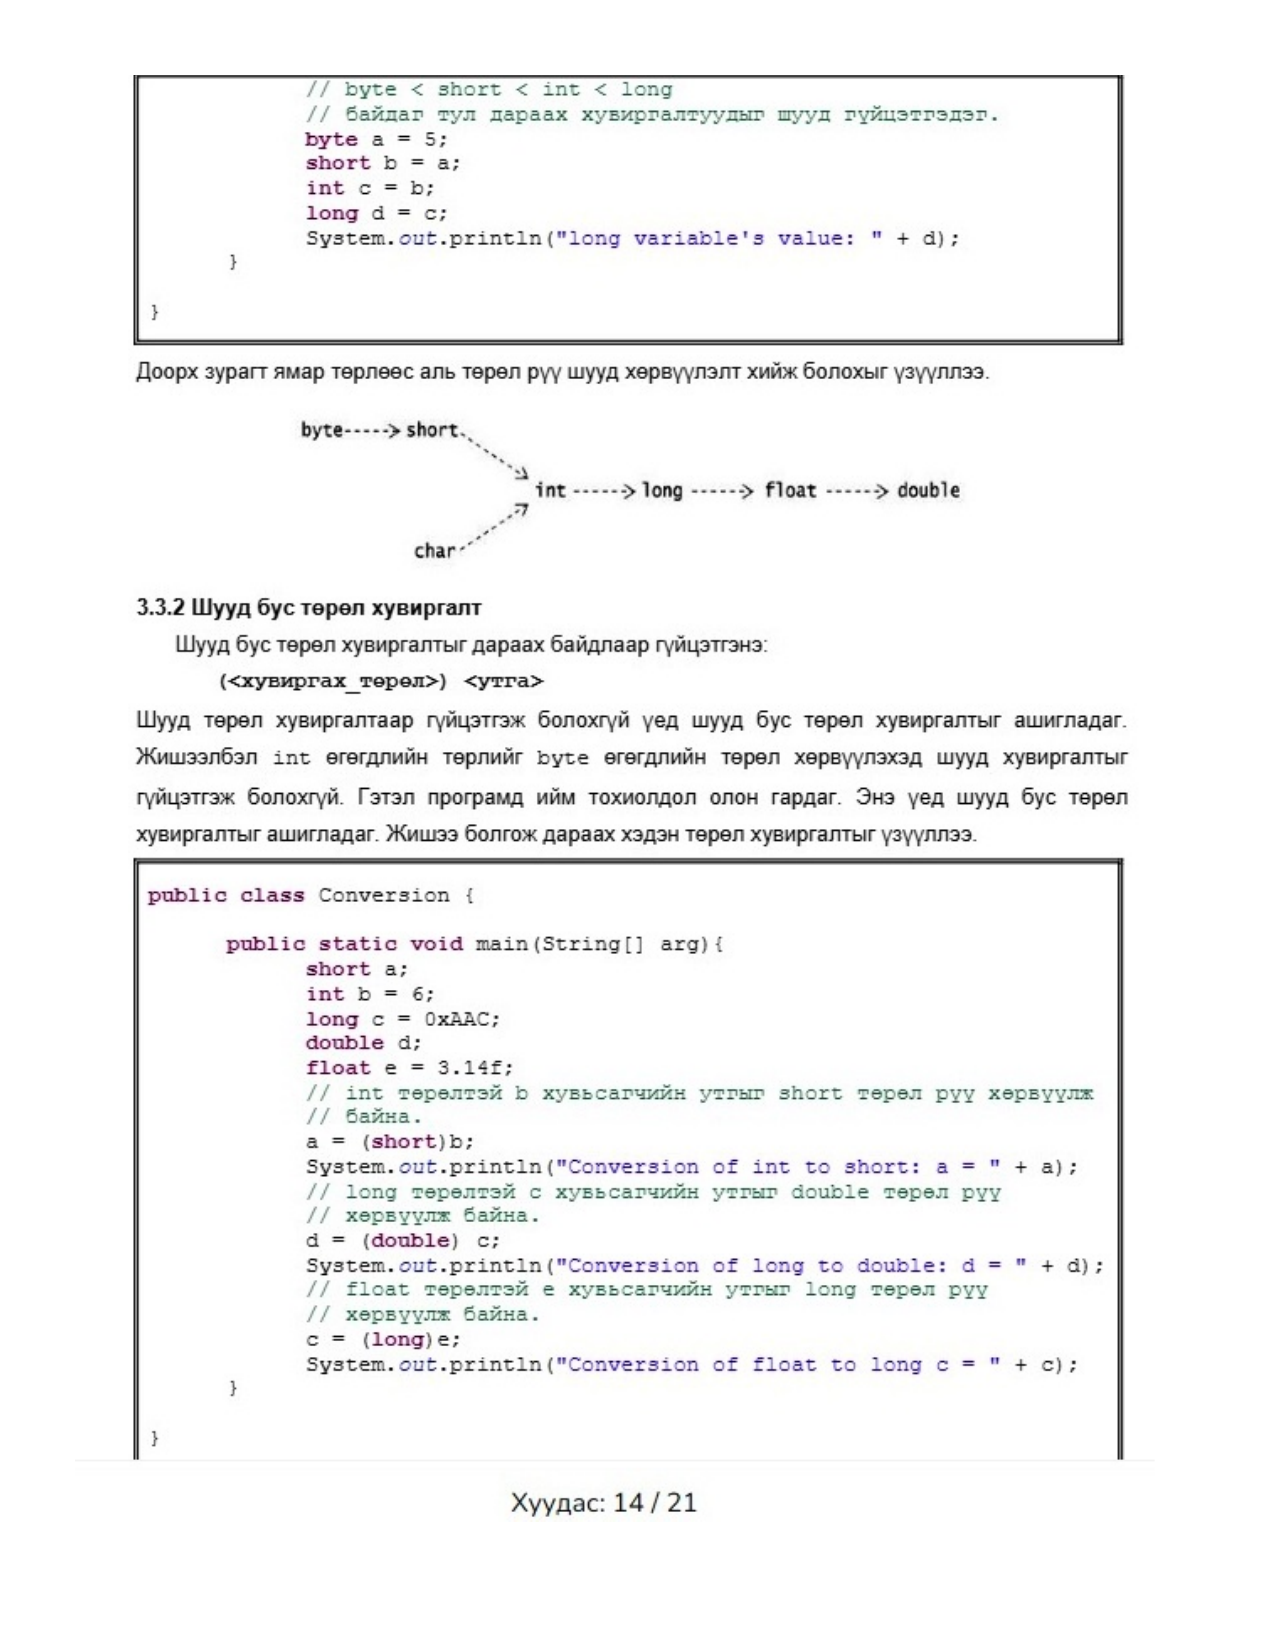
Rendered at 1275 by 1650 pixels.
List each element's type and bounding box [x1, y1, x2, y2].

picture [75, 75, 1155, 1522]
